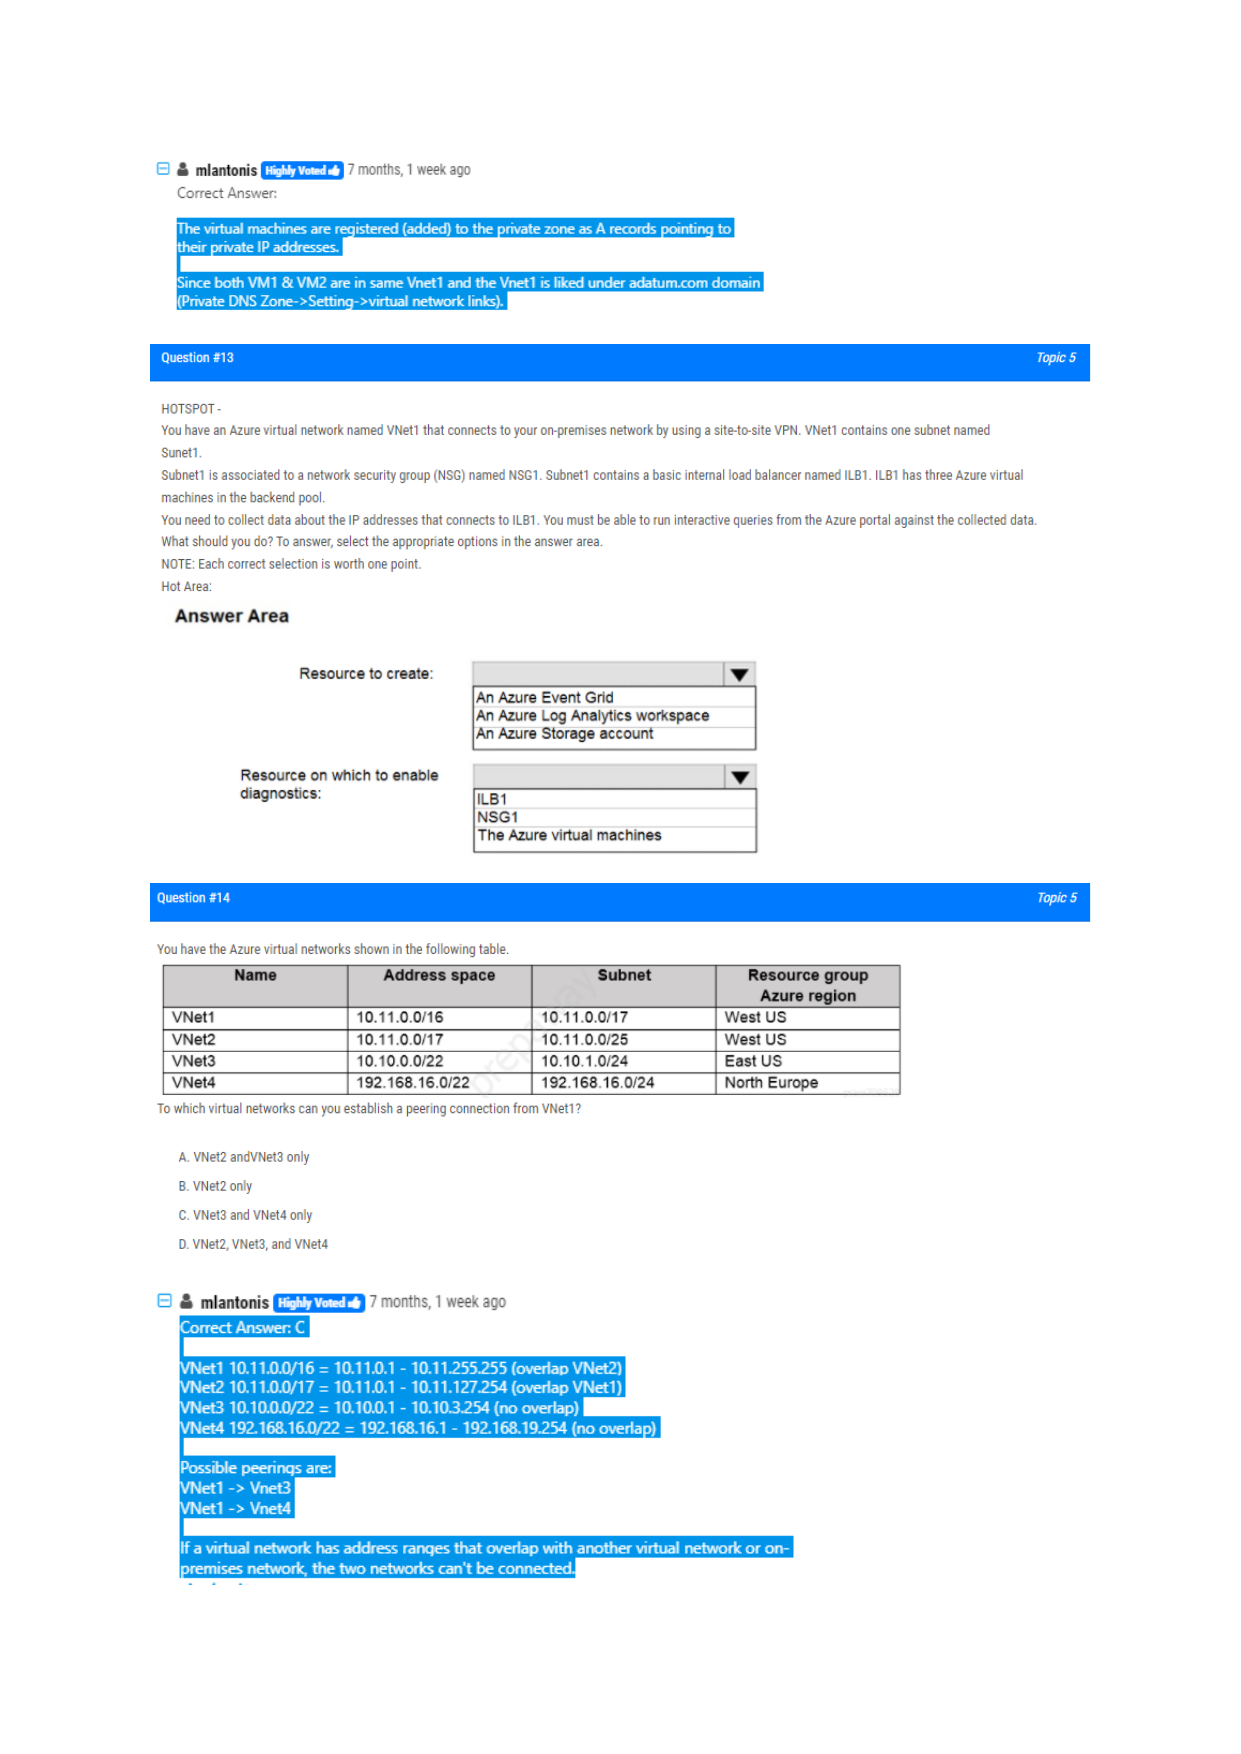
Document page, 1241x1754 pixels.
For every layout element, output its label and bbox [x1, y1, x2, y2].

picture [150, 1283, 814, 1585]
picture [150, 344, 1091, 865]
picture [150, 150, 776, 326]
picture [150, 883, 1091, 1265]
